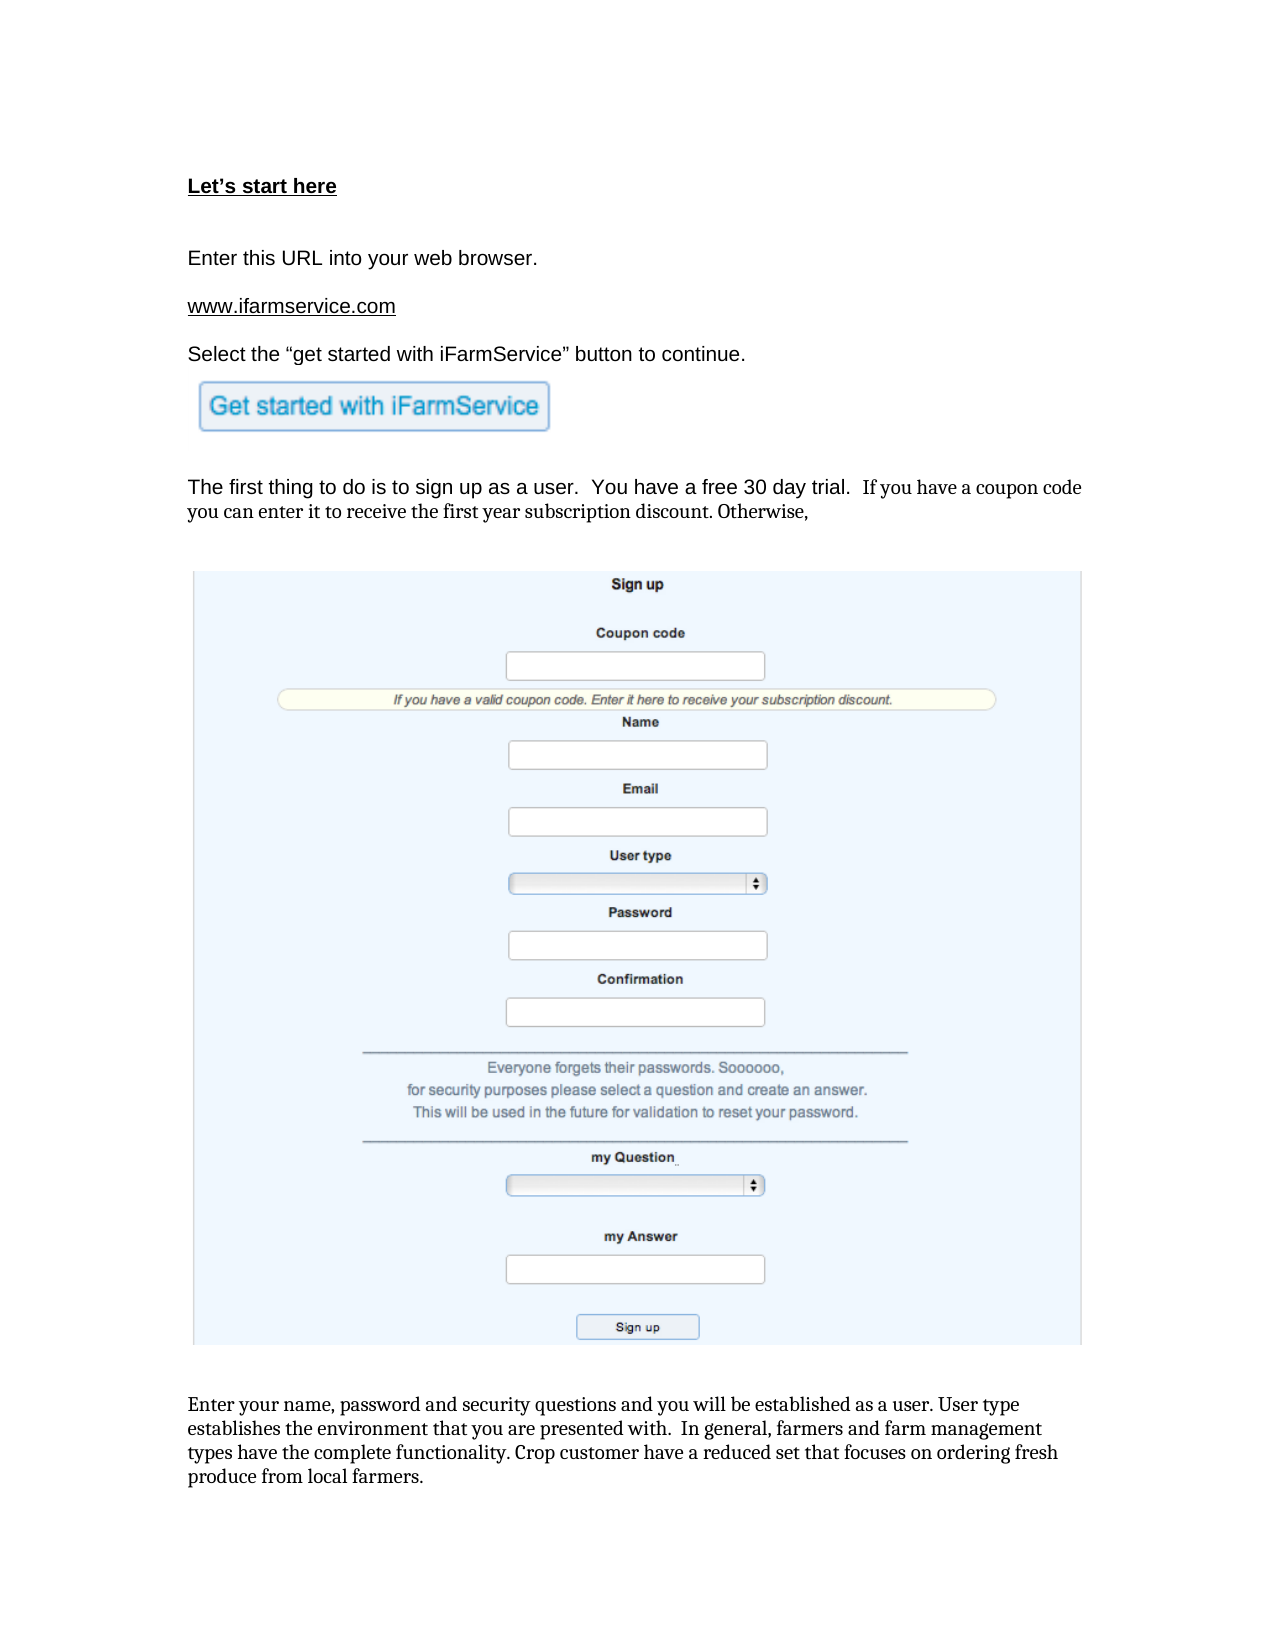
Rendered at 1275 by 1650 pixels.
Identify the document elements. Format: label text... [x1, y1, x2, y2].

picture [187, 571, 1088, 1345]
text Enter this URL into your web browser. [187, 246, 1087, 270]
text The first thing to do is to sign up as a user. You have a free 30 day trial. If you have a coupon code you can enter it to receive the first year subscription discount. Otherwise, [187, 475, 1087, 524]
picture [187, 365, 563, 451]
text www.ifarmservice.com [187, 294, 1087, 318]
text Let’s start here [187, 174, 1087, 198]
text Enter your name, password and security questions and you will be established as a user. User type establishes the environment that you are presented with. In general, farmers and farm management types have the complete functionality. Crop customer have a reduced set that focuses on ordering fresh produce from local farmers. [187, 1392, 1087, 1488]
text Select the “get started with iFarmService” button to continue. [187, 342, 1087, 366]
